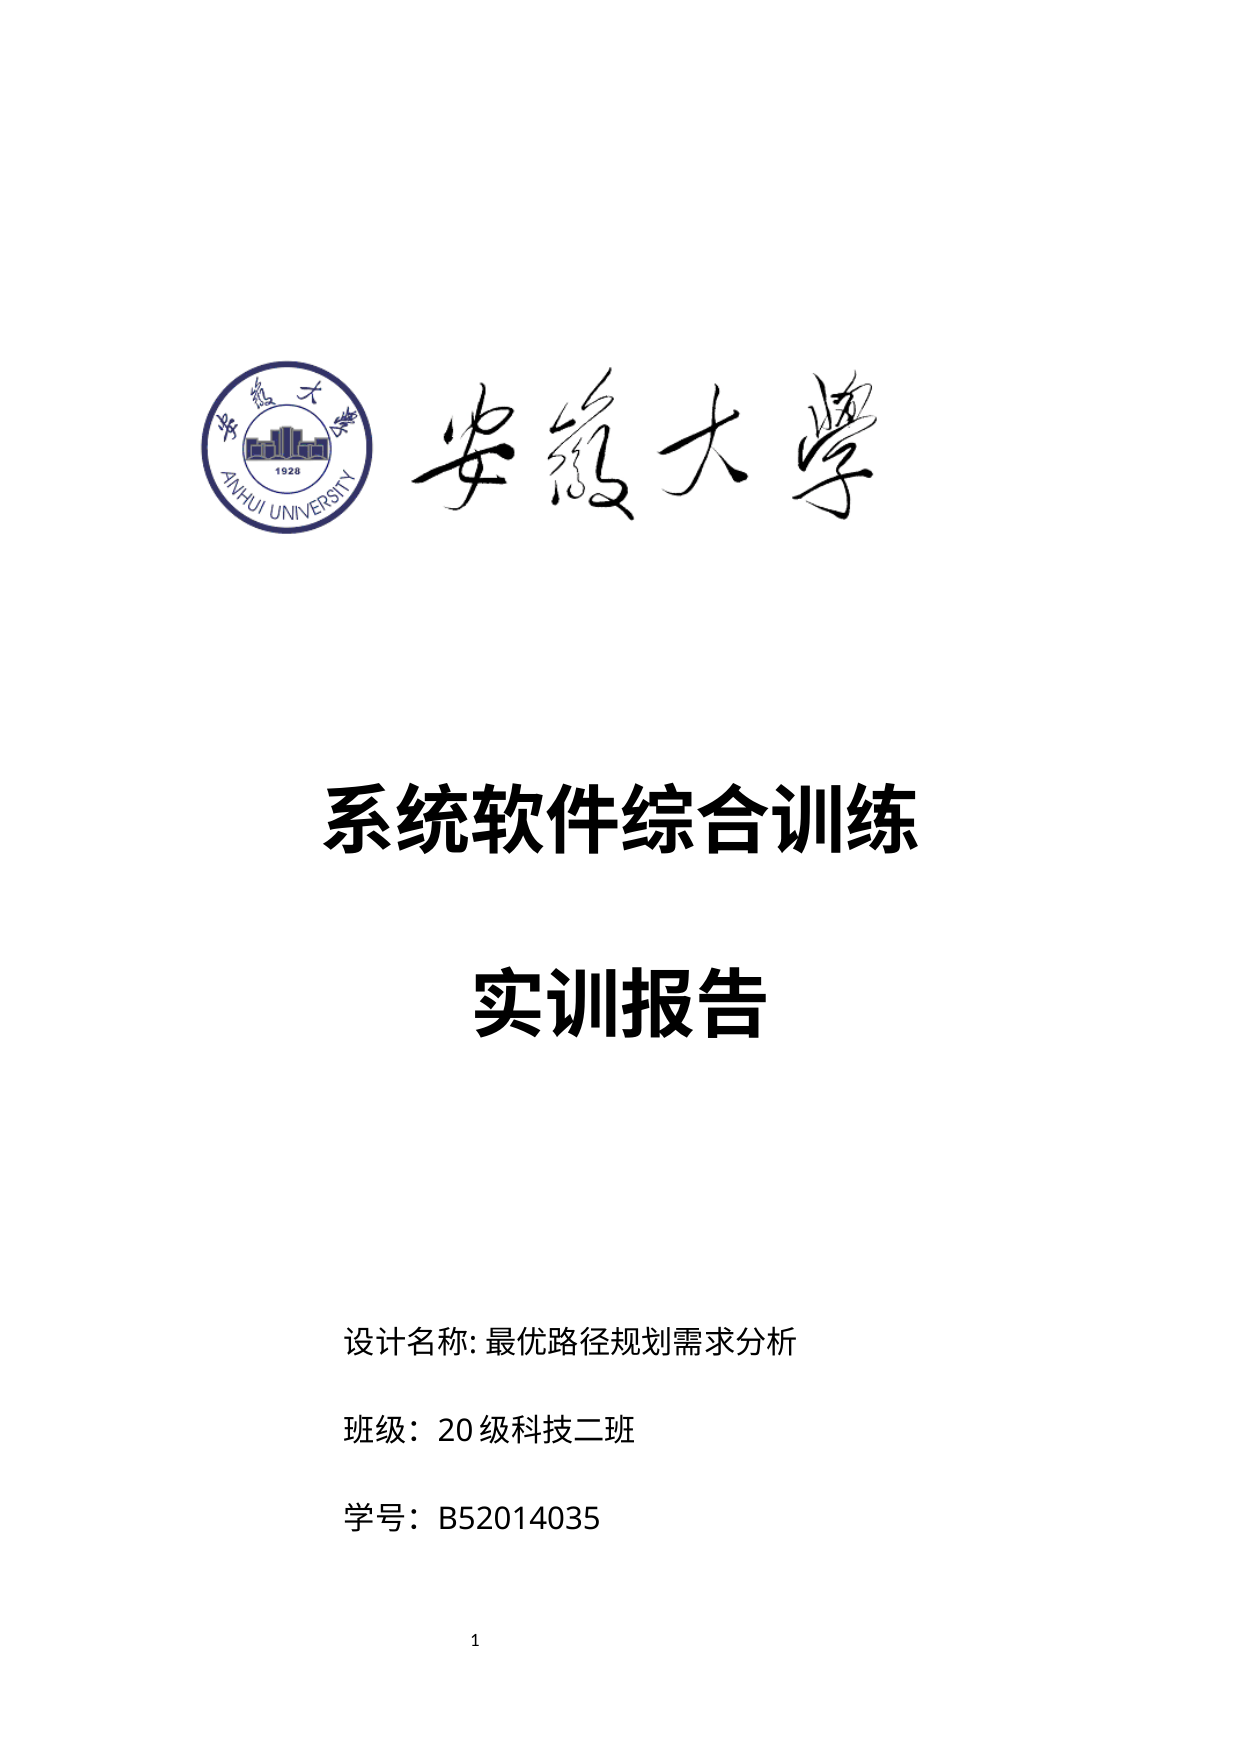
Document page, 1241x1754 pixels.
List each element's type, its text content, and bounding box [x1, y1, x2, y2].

text 设计名称: 最优路径规划需求分析 [187, 1308, 1053, 1373]
text 班级：20级科技二班 [187, 1395, 1053, 1460]
text 系统软件综合训练 [187, 749, 1053, 879]
text 学号：B52014035 [187, 1483, 1053, 1548]
text 实训报告 [187, 934, 1053, 1064]
picture [187, 351, 938, 542]
